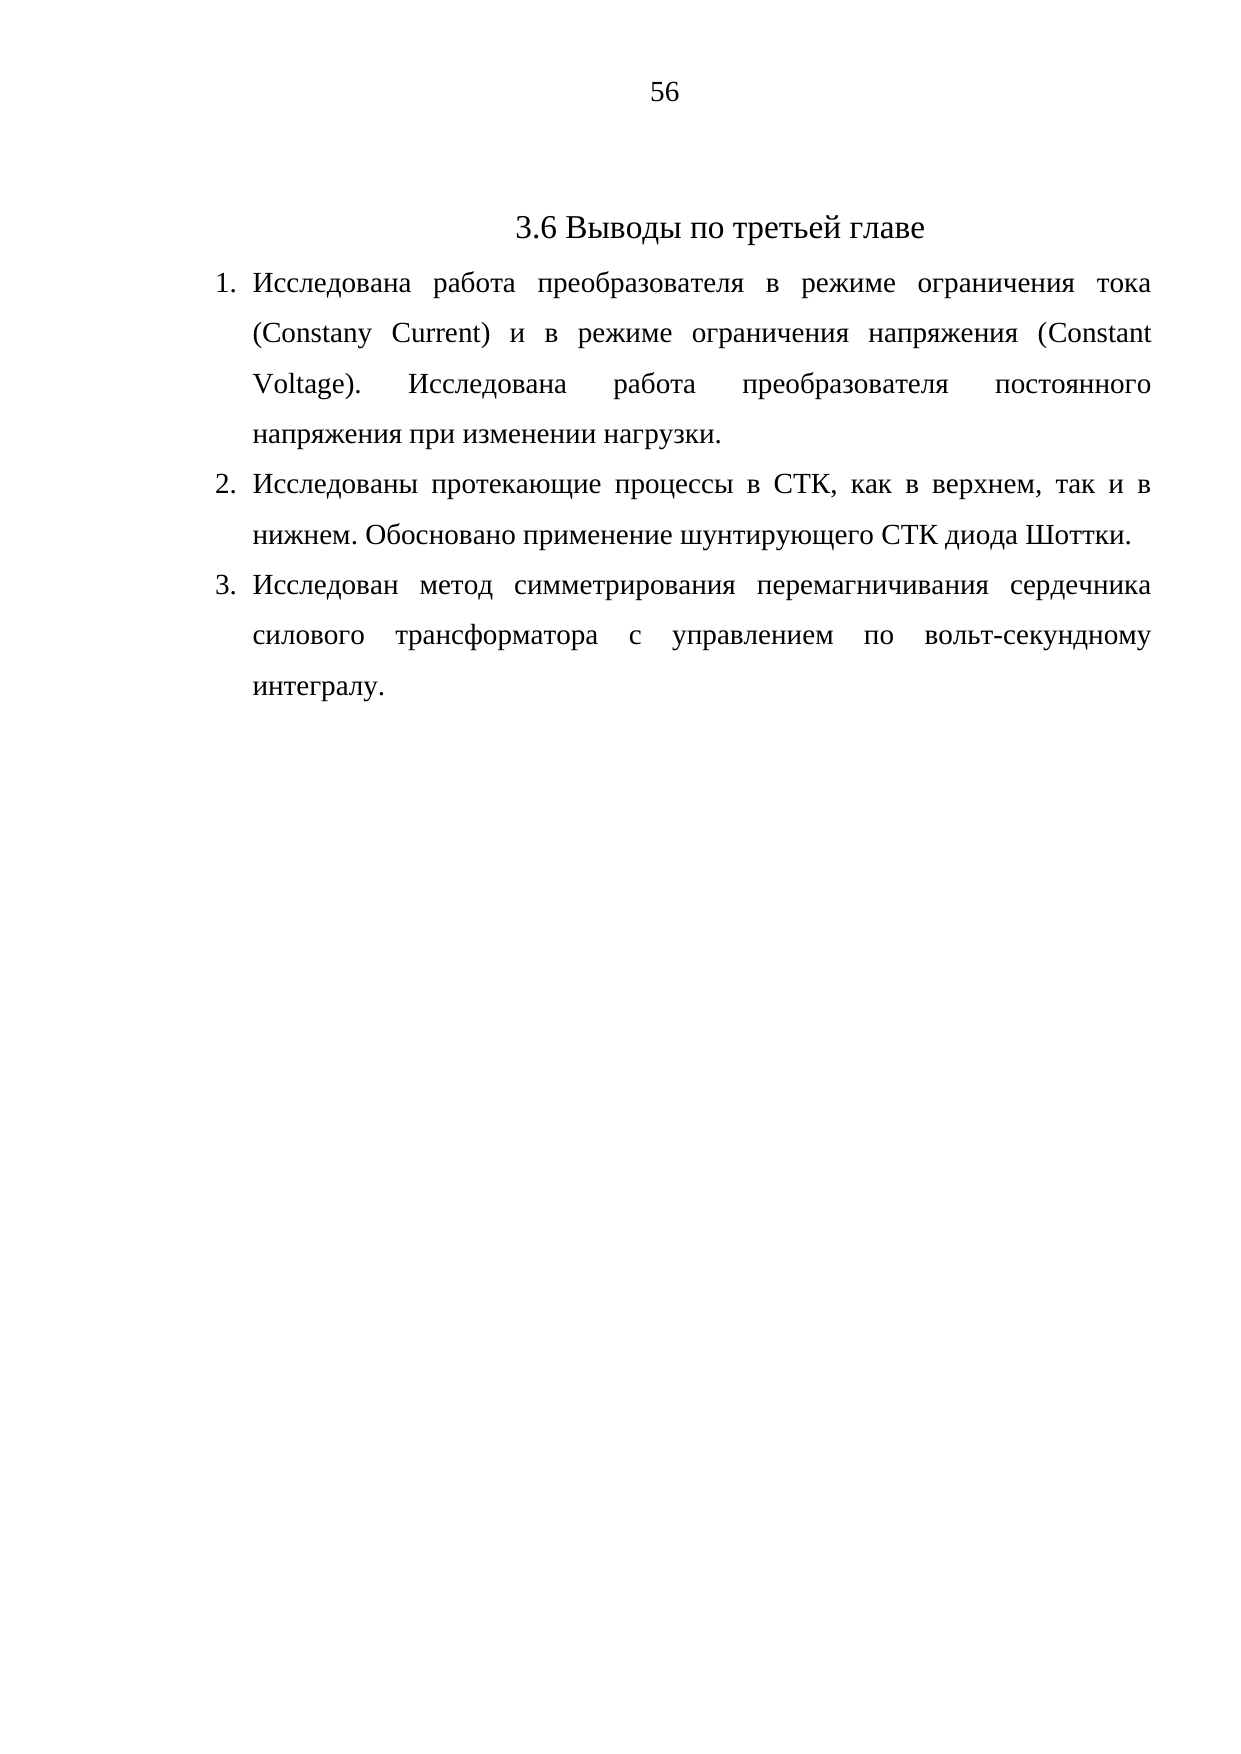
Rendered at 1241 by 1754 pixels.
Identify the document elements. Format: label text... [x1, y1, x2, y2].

subtitle 3.6 Выводы по третьей главе [288, 208, 1152, 246]
list Исследован метод симметрирования перемагничивания сердечника силового трансформатора с управлением по вольт-секундному интегралу. [215, 567, 1152, 701]
list Исследованы протекающие процессы в СТК, как в верхнем, так и в нижнем. Обосновано применение шунтирующего СТК диода Шоттки. [215, 466, 1152, 550]
list Исследована работа преобразователя в режиме ограничения тока (Constany Current) и в режиме ограничения напряжения (Constant Voltage). Исследована работа преобразователя постоянного напряжения при изменении нагрузки. [215, 265, 1152, 450]
